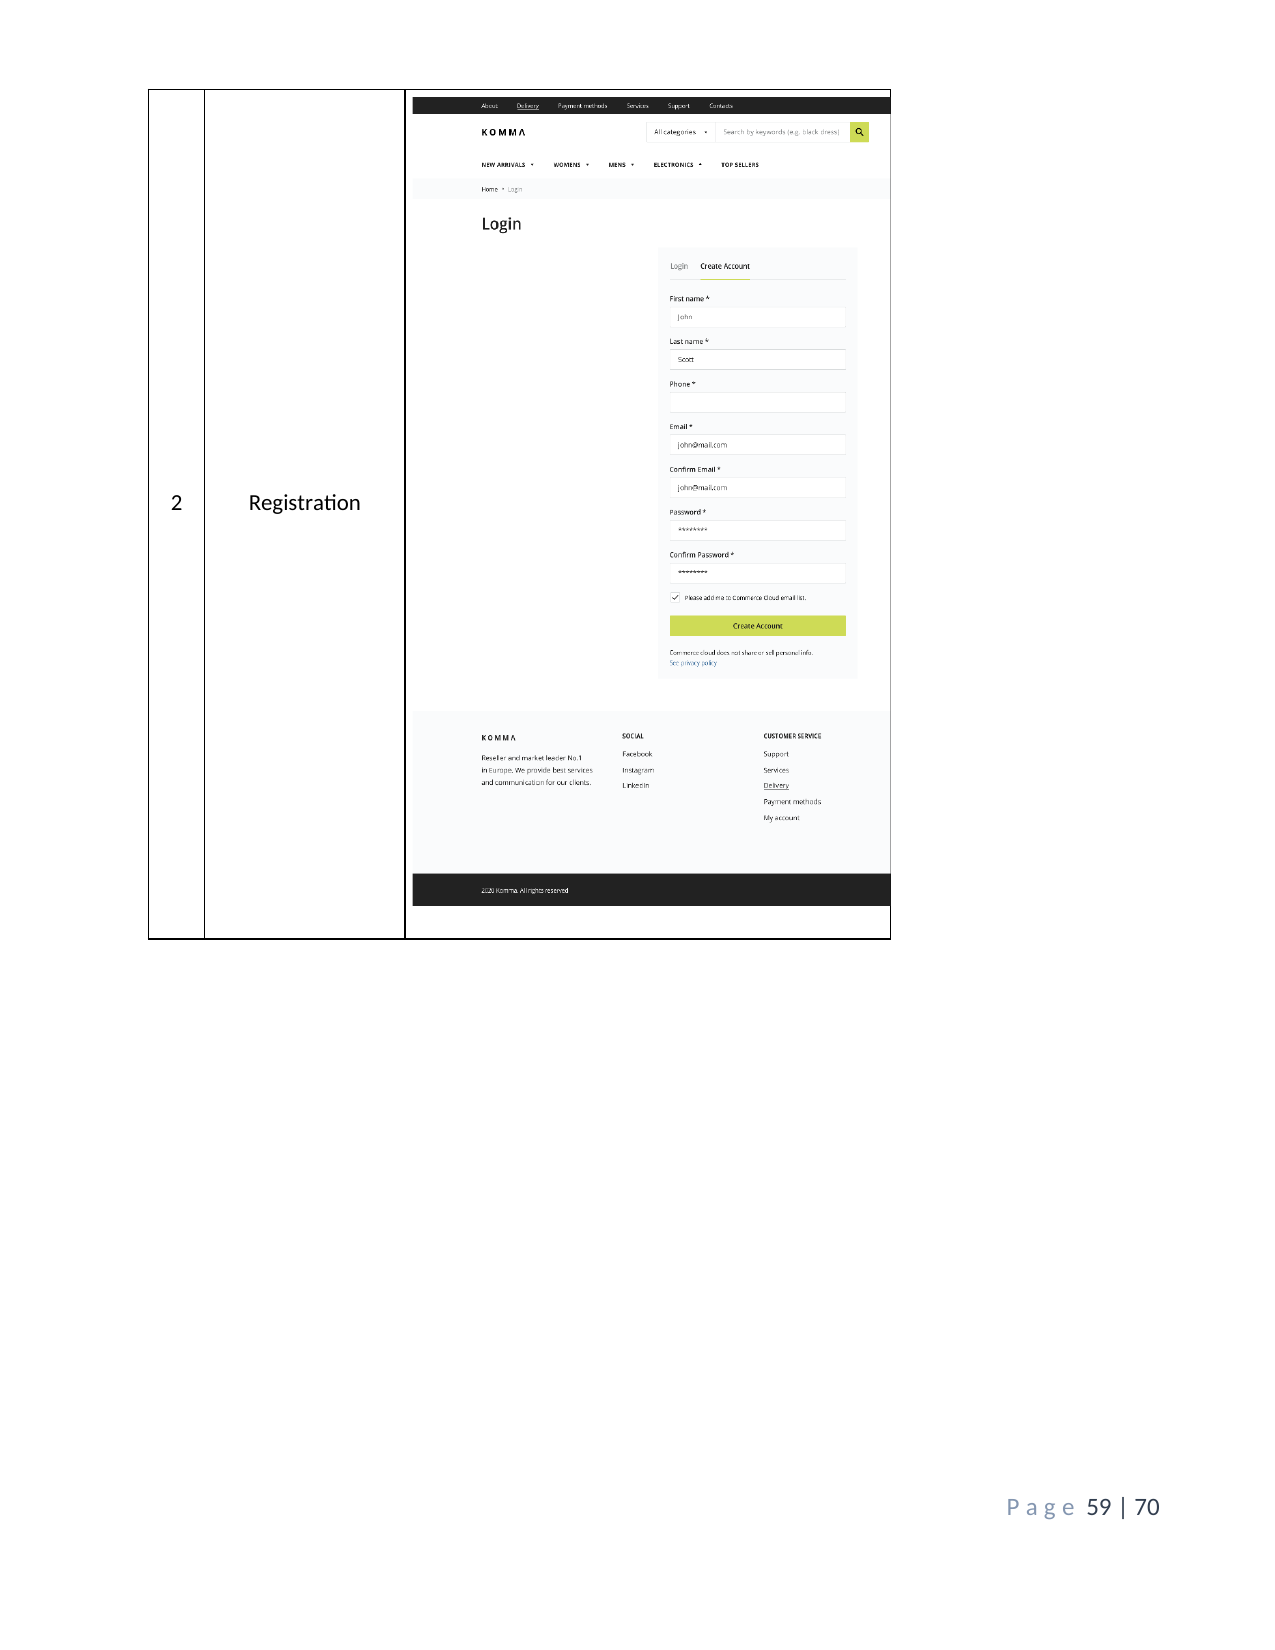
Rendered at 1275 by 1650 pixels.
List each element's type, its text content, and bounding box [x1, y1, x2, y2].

table_cell [406, 90, 890, 938]
table_cell Registration [205, 90, 404, 938]
picture [412, 97, 891, 906]
table_cell 2 [149, 90, 204, 938]
